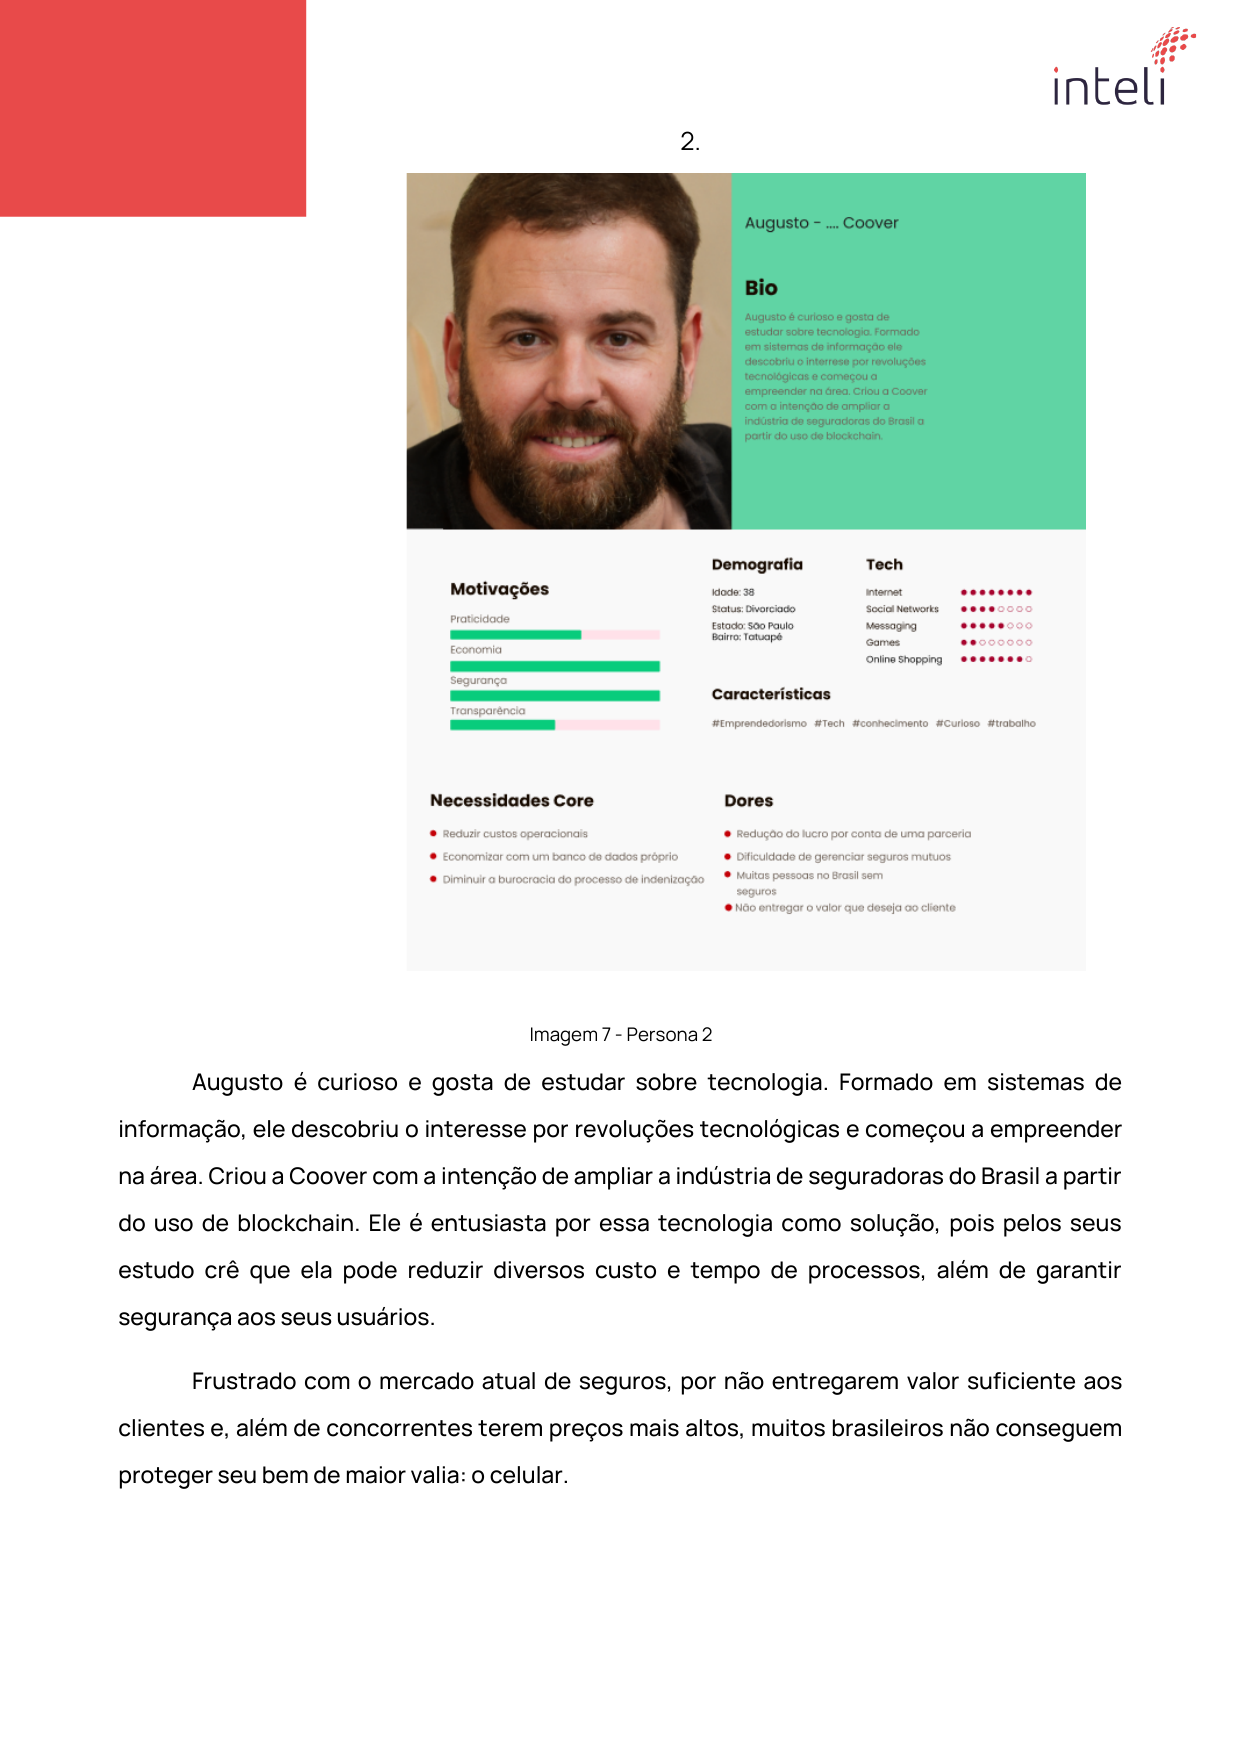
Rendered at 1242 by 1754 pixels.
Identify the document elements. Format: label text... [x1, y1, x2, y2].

text Augusto é curioso e gosta de estudar sobre tecnologia. Formado em sistemas de informação, ele descobriu o interesse por revoluções tecnológicas e começou a empreender na área. Criou a Coover com a intenção de ampliar a indústria de seguradoras do Brasil a partir do uso de blockchain. Ele é entusiasta por essa tecnologia como solução, pois pelos seus estudo crê que ela pode reduzir diversos custo e tempo de processos, além de garantir segurança aos seus usuários. [118, 1066, 1123, 1332]
picture [1054, 27, 1197, 105]
text Frustrado com o mercado atual de seguros, por não entregarem valor suficiente aos clientes e, além de concorrentes terem preços mais altos, muitos brasileiros não conseguem proteger seu bem de maior valia: o celular. [118, 1365, 1123, 1490]
text Imagem 7 - Persona 2 [118, 1022, 1123, 1047]
picture [0, 0, 307, 217]
picture [406, 173, 1086, 971]
